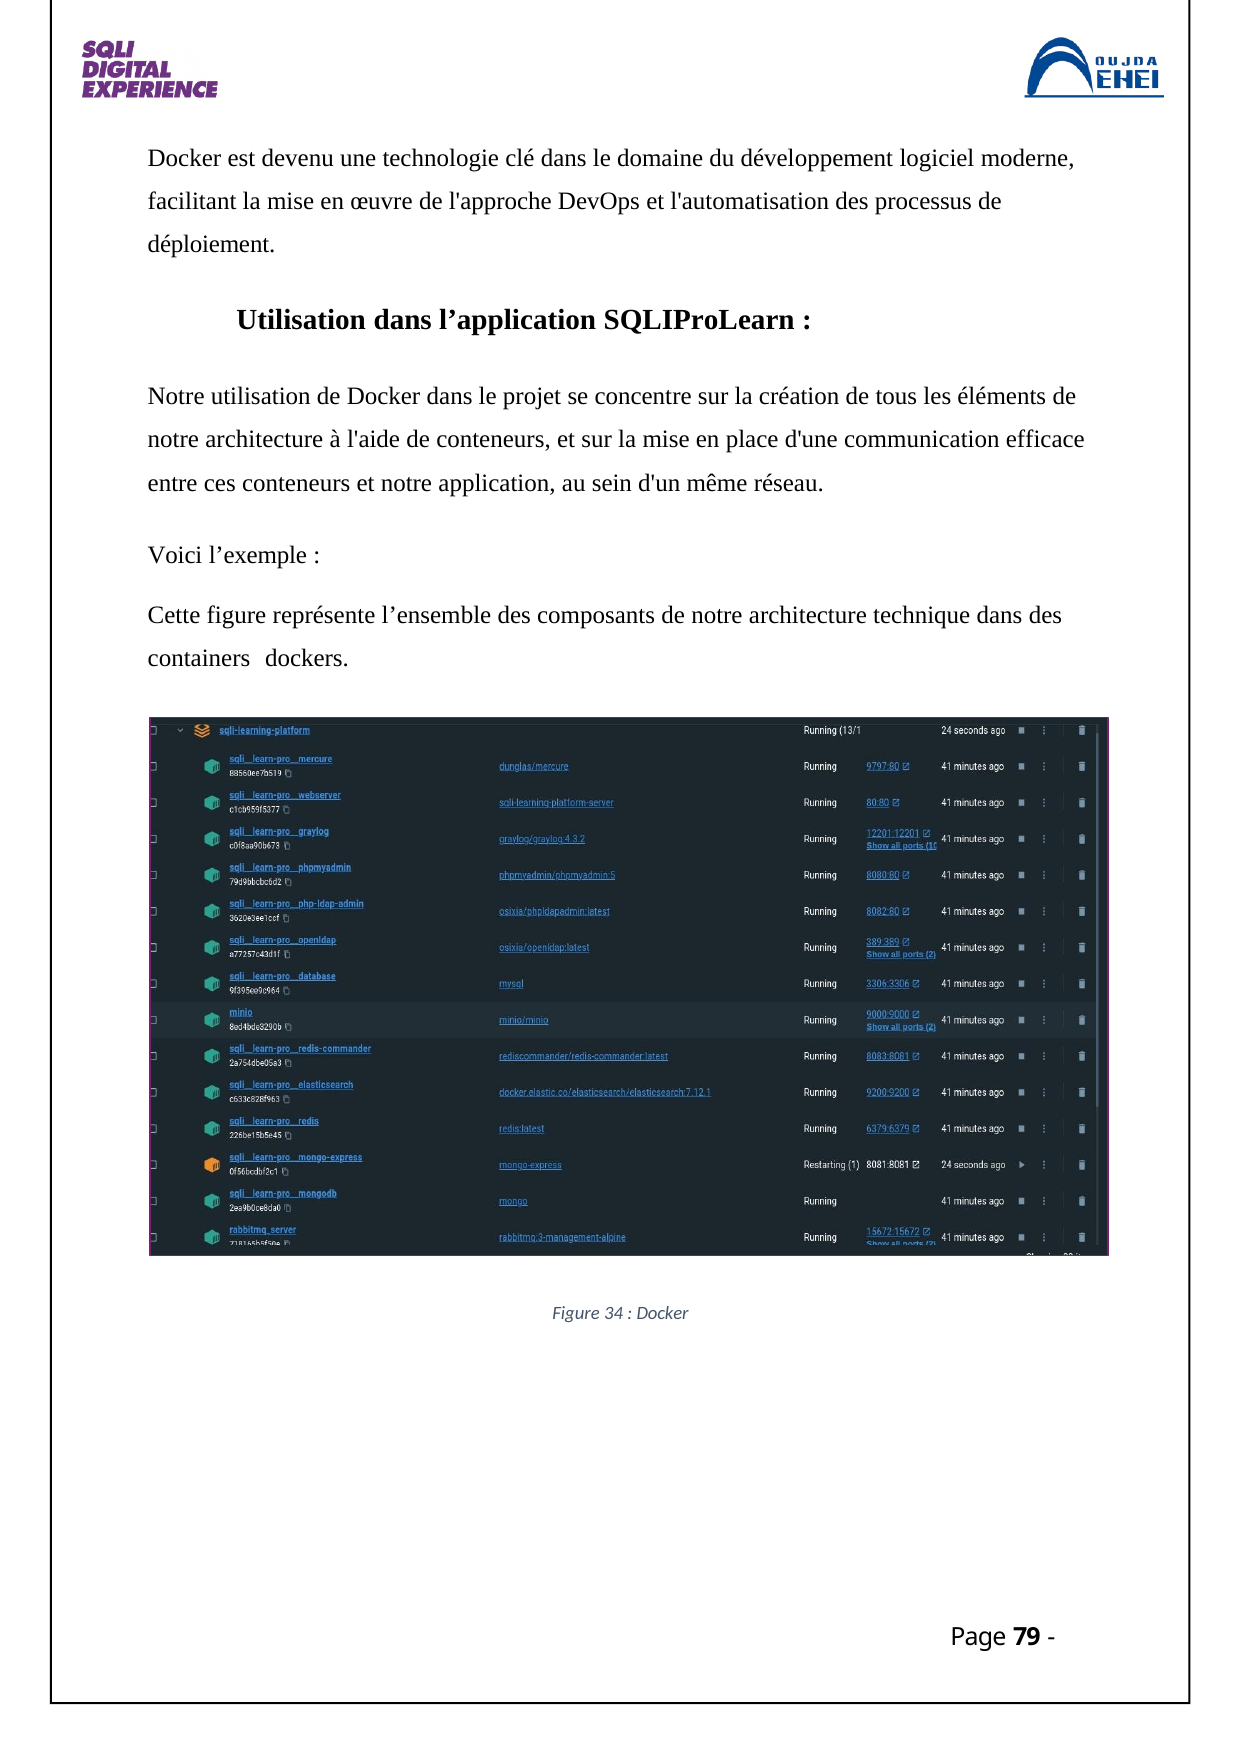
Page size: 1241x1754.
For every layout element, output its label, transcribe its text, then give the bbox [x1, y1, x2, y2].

text Cette figure représente l’ensemble des composants de notre architecture technique dans des containers dockers. [147, 600, 1094, 672]
picture [151, 718, 1107, 1255]
picture [81, 40, 218, 98]
text Voici l’exemple : [147, 540, 1226, 569]
text Docker est devenu une technologie clé dans le domaine du développement logiciel moderne, facilitant la mise en œuvre de l'approche DevOps et l'automatisation des processus de déploiement. [147, 143, 1094, 258]
text Notre utilisation de Docker dans le projet se concentre sur la création de tous les éléments de notre architecture à l'aide de conteneurs, et sur la mise en place d'une communication efficace entre ces conteneurs et notre application, au sein d'un même réseau. [147, 381, 1094, 496]
text Figure 34 : Docker [29, 1301, 1211, 1324]
picture [1024, 37, 1164, 98]
subtitle Utilisation dans l’application SQLIProLearn : [236, 302, 1226, 336]
